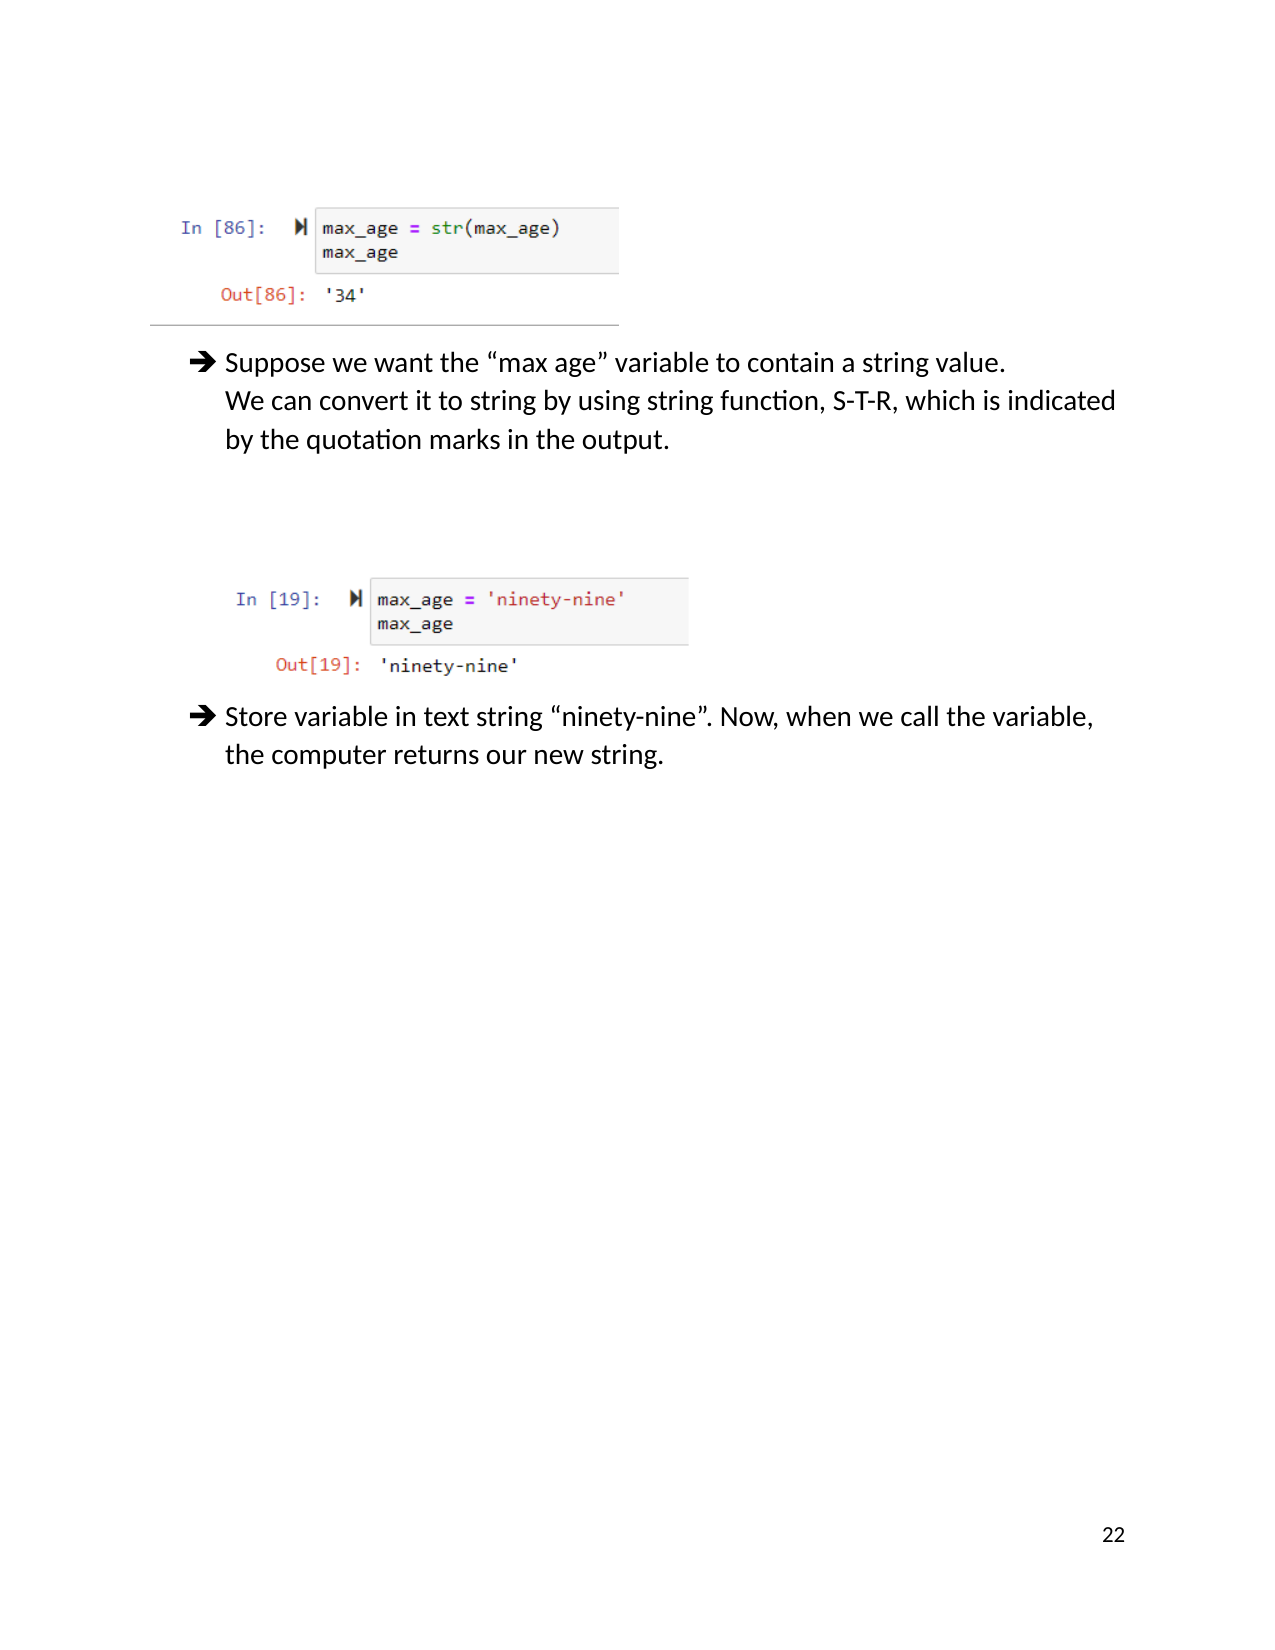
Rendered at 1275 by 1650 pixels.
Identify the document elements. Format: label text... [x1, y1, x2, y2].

list We can convert it to string by using string function, S-T-R, which is indicated by the quotation marks in the output. [225, 382, 1125, 456]
list Suppose we want the “max age” variable to contain a string value. [187, 344, 1125, 379]
picture [150, 205, 619, 326]
list Store variable in text string “ninety-nine”. Now, when we call the variable, the computer returns our new string. [187, 698, 1125, 772]
picture [225, 574, 689, 696]
